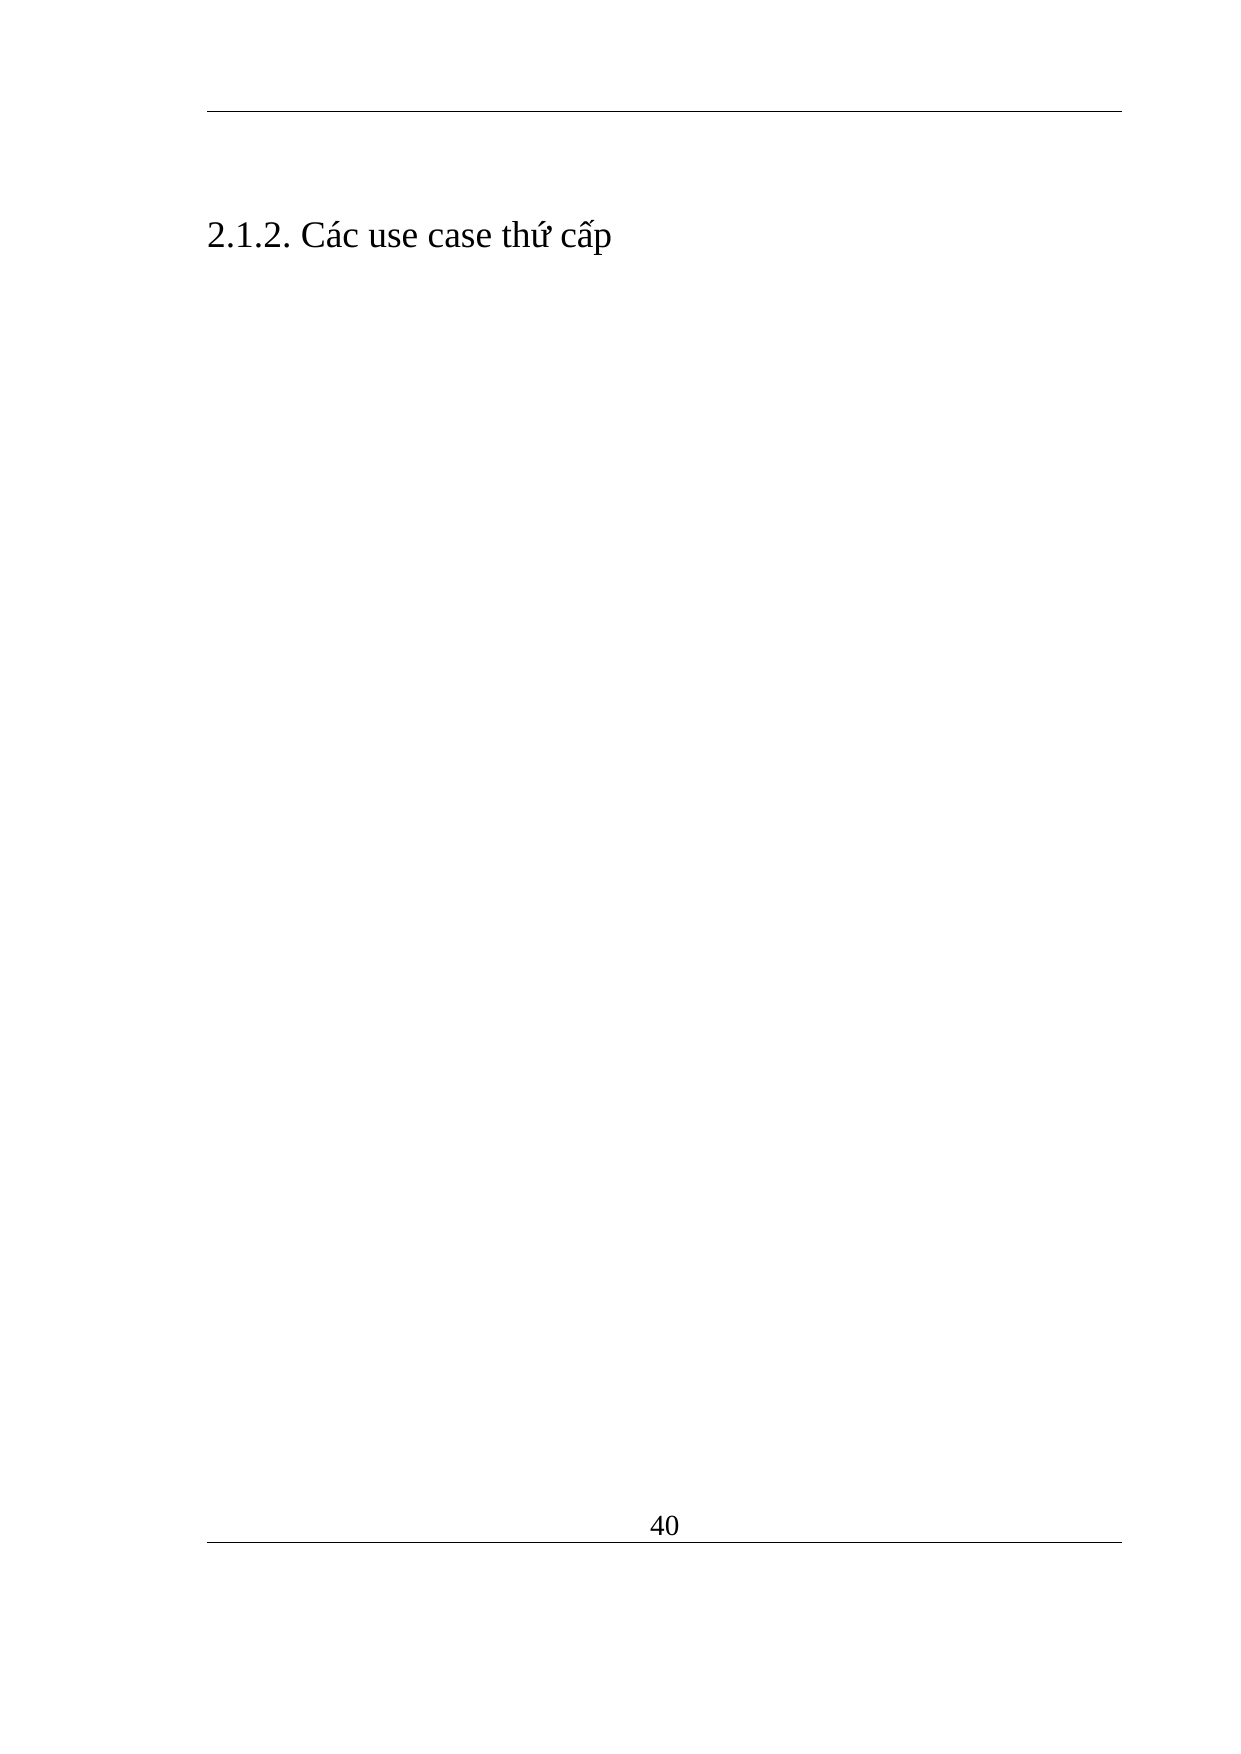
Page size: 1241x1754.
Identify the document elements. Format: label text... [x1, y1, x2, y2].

subtitle Các use case thứ cấp [207, 212, 1122, 255]
